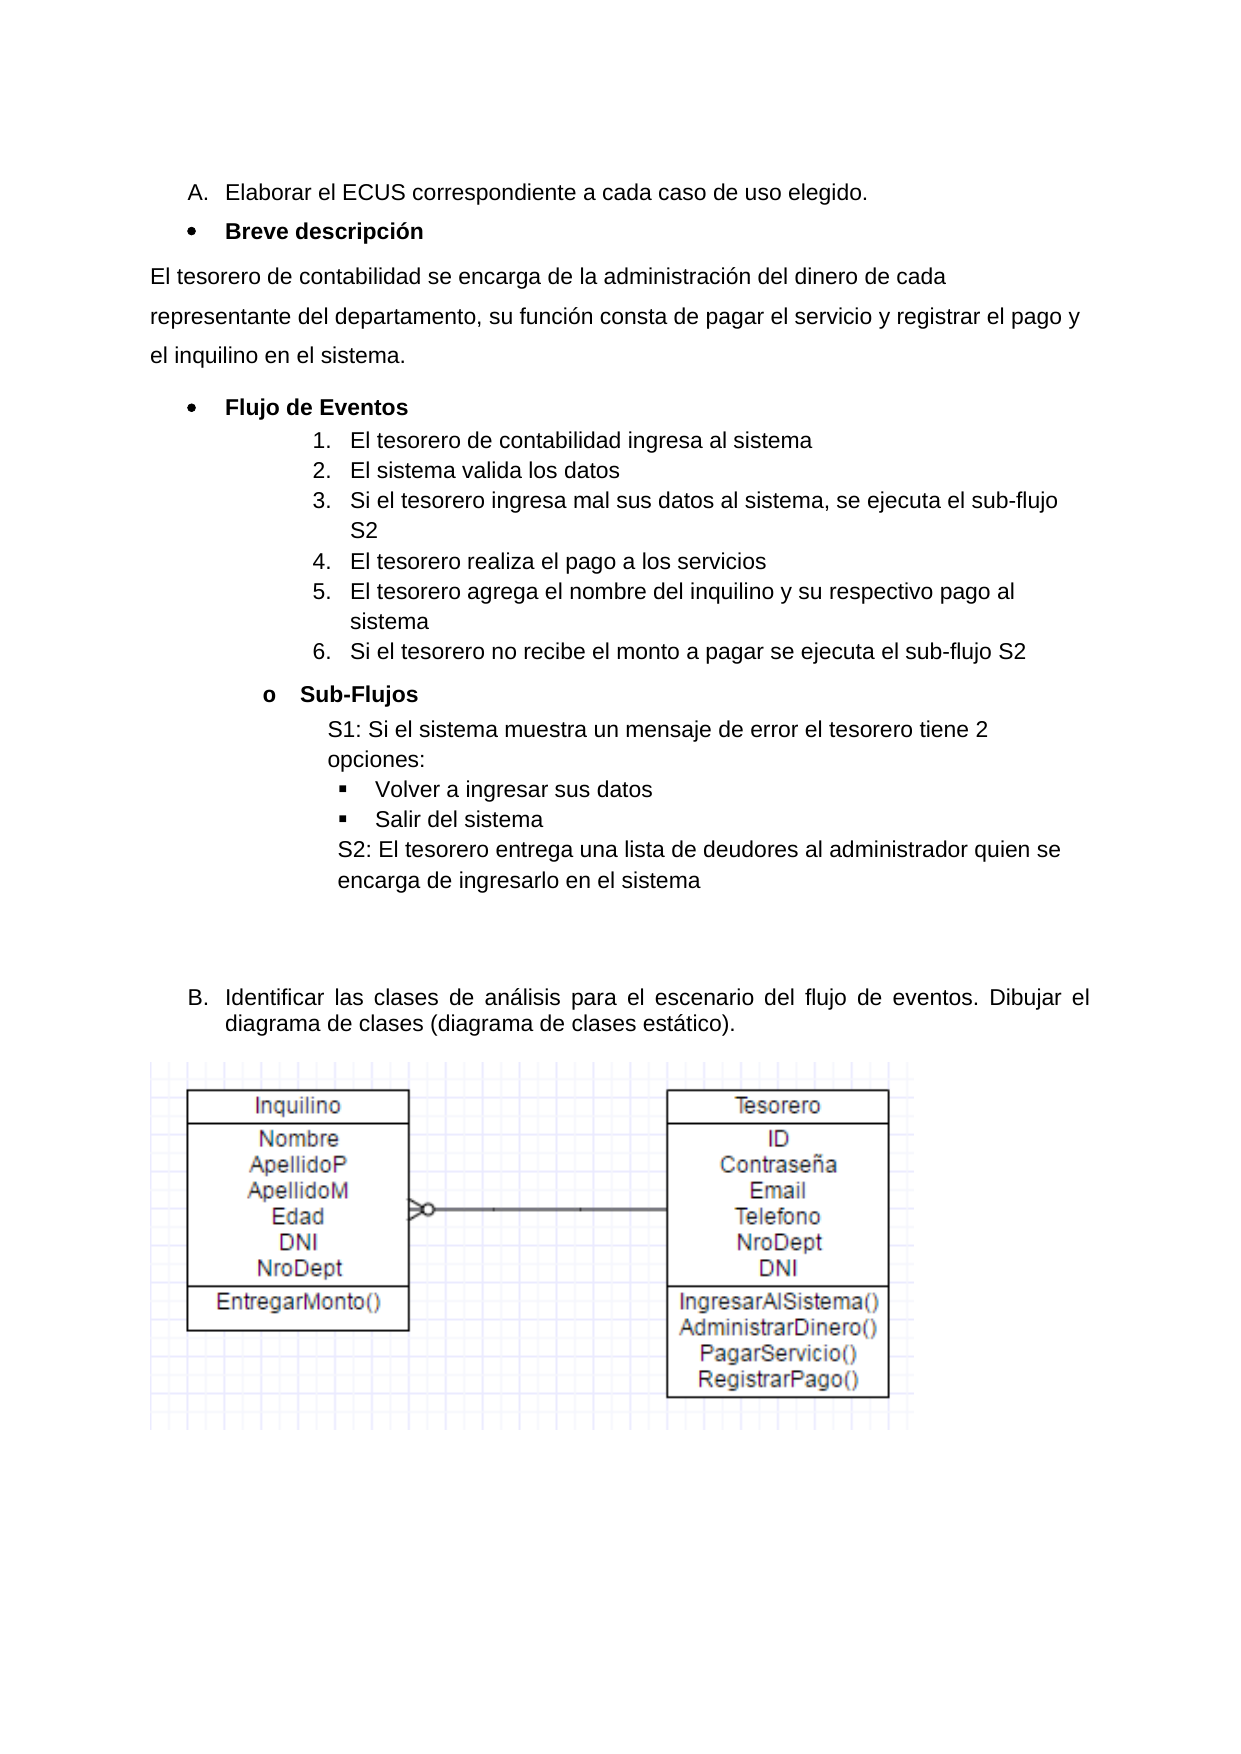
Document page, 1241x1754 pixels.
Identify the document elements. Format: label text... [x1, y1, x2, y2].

list El sistema valida los datos [312, 457, 1090, 483]
text S1: Si el sistema muestra un mensaje de error el tesorero tiene 2 opciones: [327, 716, 1090, 772]
list Identificar las clases de análisis para el escenario del flujo de eventos. Dibujar el diagrama de clases (diagrama de clases estático). [187, 984, 1090, 1036]
subtitle Flujo de Eventos [187, 394, 1090, 421]
list Si el tesorero ingresa mal sus datos al sistema, se ejecuta el sub-flujo S2 [312, 487, 1090, 544]
list El tesorero de contabilidad ingresa al sistema [312, 427, 1090, 453]
text El tesorero de contabilidad se encarga de la administración del dinero de cada representante del departamento, su función consta de pagar el servicio y registrar el pago y el inquilino en el sistema. [150, 263, 1090, 369]
list Volver a ingresar sus datos [337, 776, 1090, 802]
subtitle Sub-Flujos [262, 681, 1090, 709]
list Si el tesorero no recibe el monto a pagar se ejecuta el sub-flujo S2 [312, 638, 1090, 665]
list El tesorero realiza el pago a los servicios [312, 548, 1090, 574]
list El tesorero agrega el nombre del inquilino y su respectivo pago al sistema [312, 578, 1090, 634]
picture [150, 1062, 914, 1430]
text S2: El tesorero entrega una lista de deudores al administrador quien se encarga de ingresarlo en el sistema [337, 836, 1090, 893]
list Elaborar el ECUS correspondiente a cada caso de uso elegido. [187, 179, 1090, 205]
subtitle Breve descripción [187, 218, 1090, 244]
list Salir del sistema [337, 806, 1090, 833]
